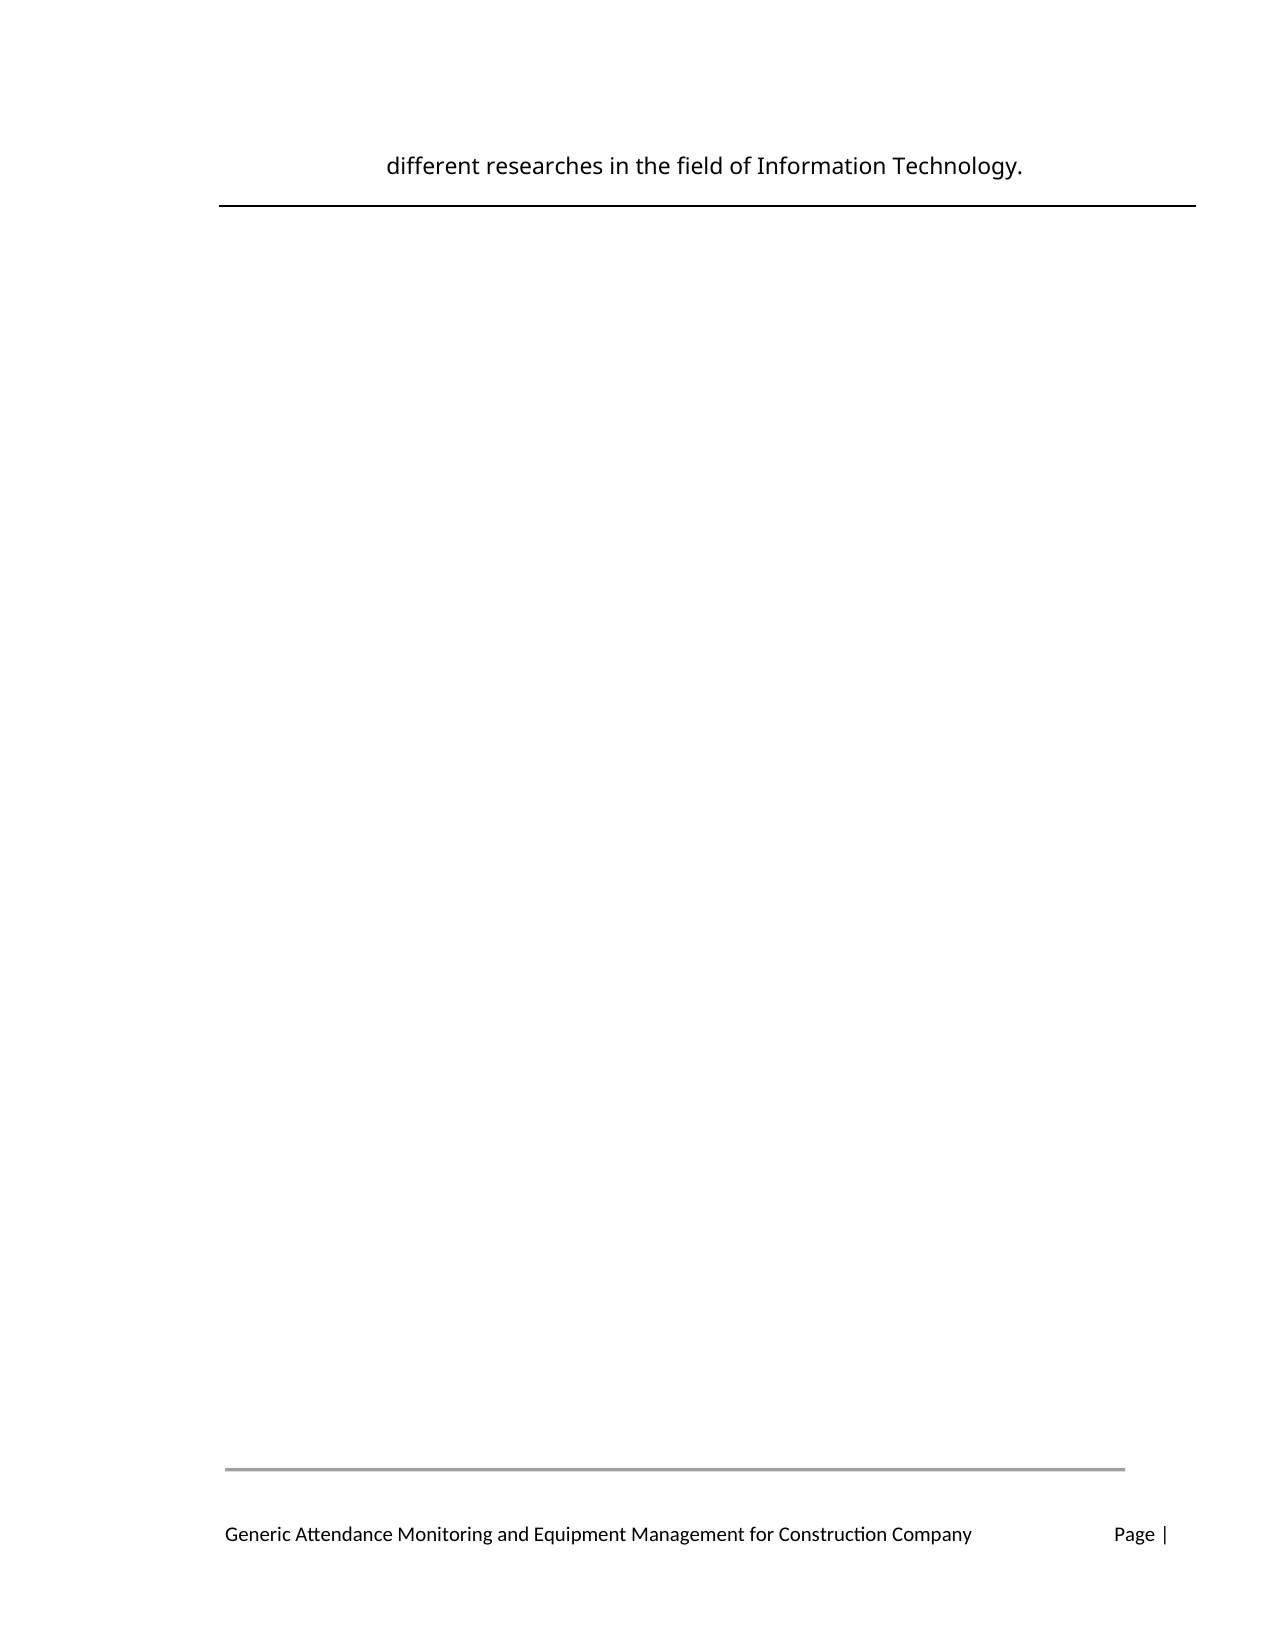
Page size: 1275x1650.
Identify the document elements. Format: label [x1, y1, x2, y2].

table_header [225, 150, 1216, 181]
